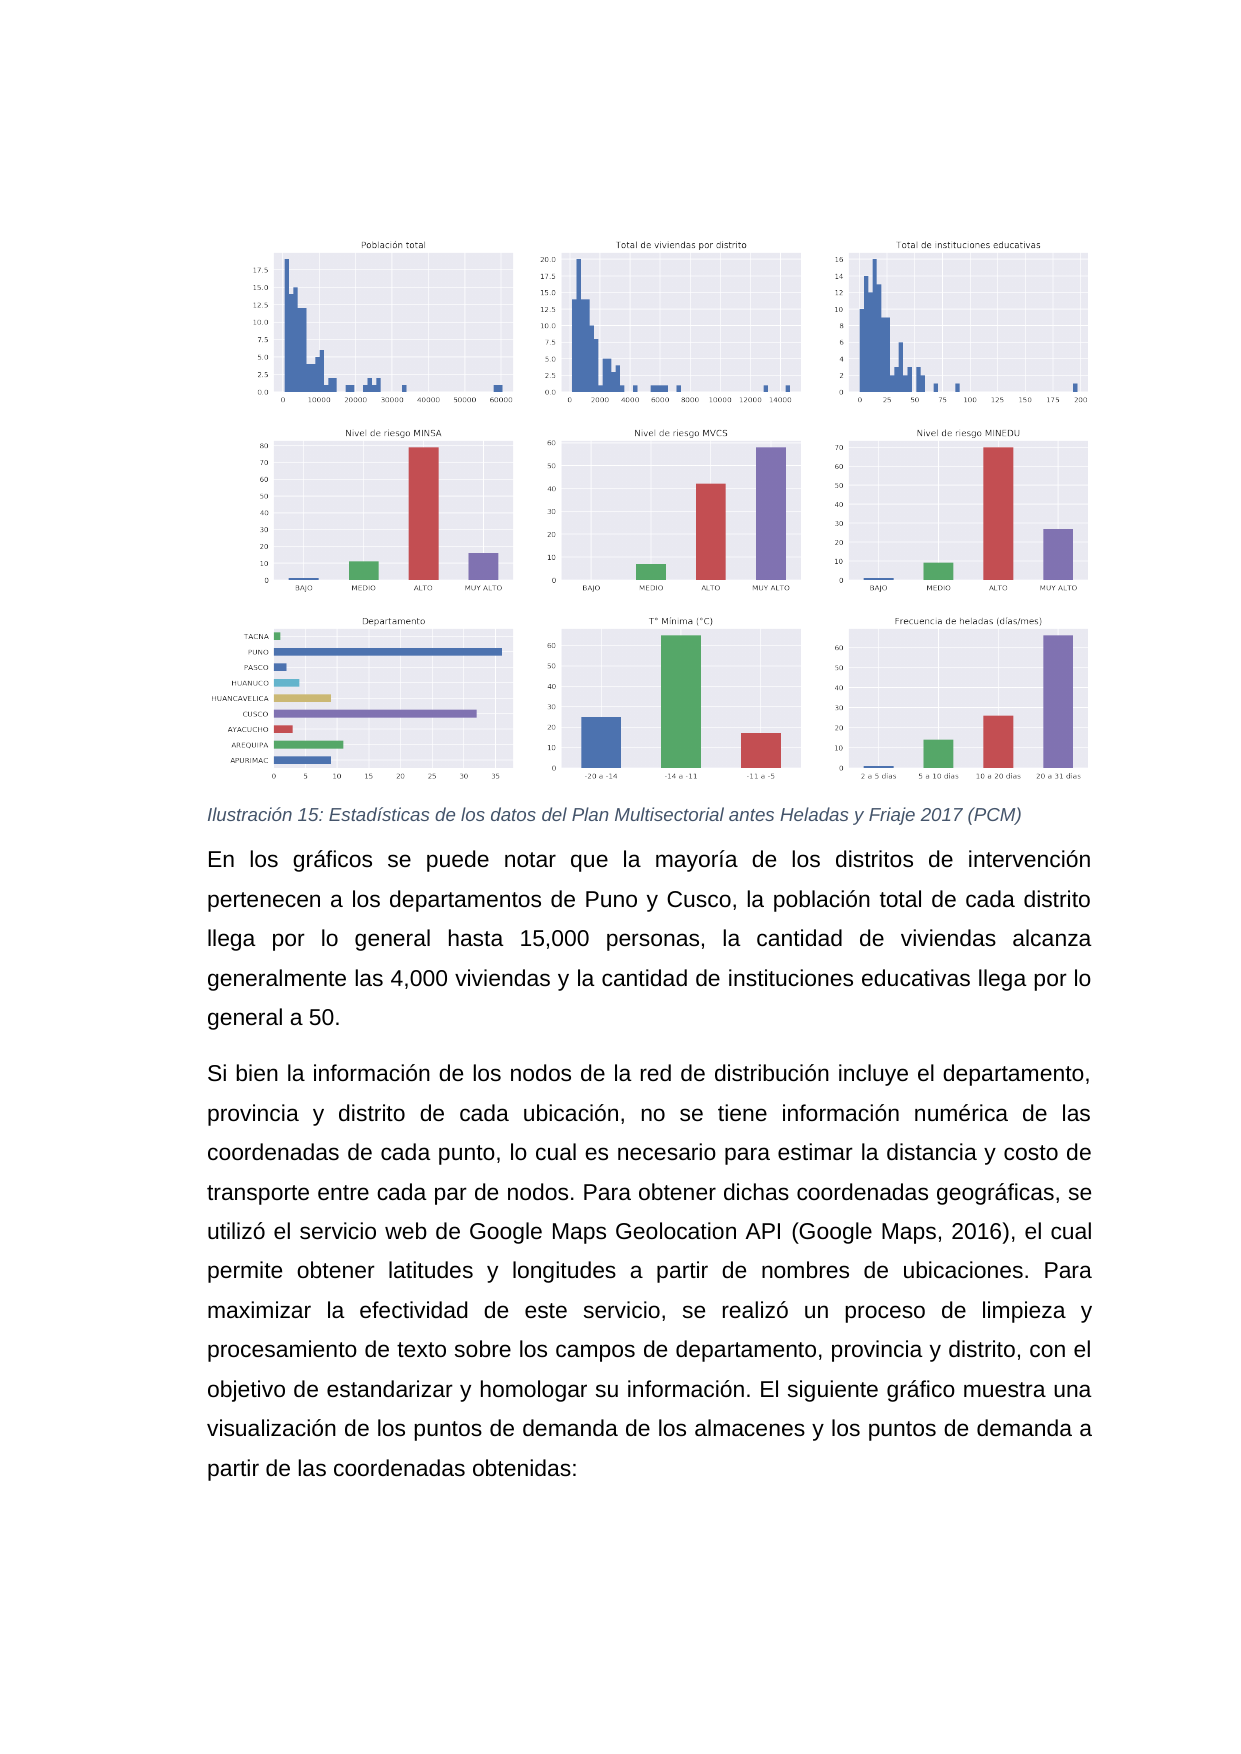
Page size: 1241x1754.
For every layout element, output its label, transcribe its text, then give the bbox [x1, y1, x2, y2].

picture [206, 236, 1093, 785]
text Ilustración : Estadísticas de los datos del Plan Multisectorial antes Heladas y Friaje 2017 (PCM) [207, 804, 1092, 825]
text En los gráficos se puede notar que la mayoría de los distritos de intervención pertenecen a los departamentos de Puno y Cusco, la población total de cada distrito llega por lo general hasta 15,000 personas, la cantidad de viviendas alcanza generalmente las 4,000 viviendas y la cantidad de instituciones educativas llega por lo general a 50. [207, 846, 1092, 1030]
text Si bien la información de los nodos de la red de distribución incluye el departamento, provincia y distrito de cada ubicación, no se tiene información numérica de las coordenadas de cada punto, lo cual es necesario para estimar la distancia y costo de transporte entre cada par de nodos. Para obtener dichas coordenadas geográficas, se utilizó el servicio web de Google Maps Geolocation API (Google Maps, 2016), el cual permite obtener latitudes y longitudes a partir de nombres de ubicaciones. Para maximizar la efectividad de este servicio, se realizó un proceso de limpieza y procesamiento de texto sobre los campos de departamento, provincia y distrito, con el objetivo de estandarizar y homologar su información. El siguiente gráfico muestra una visualización de los puntos de demanda de los almacenes y los puntos de demanda a partir de las coordenadas obtenidas: [207, 1060, 1092, 1481]
